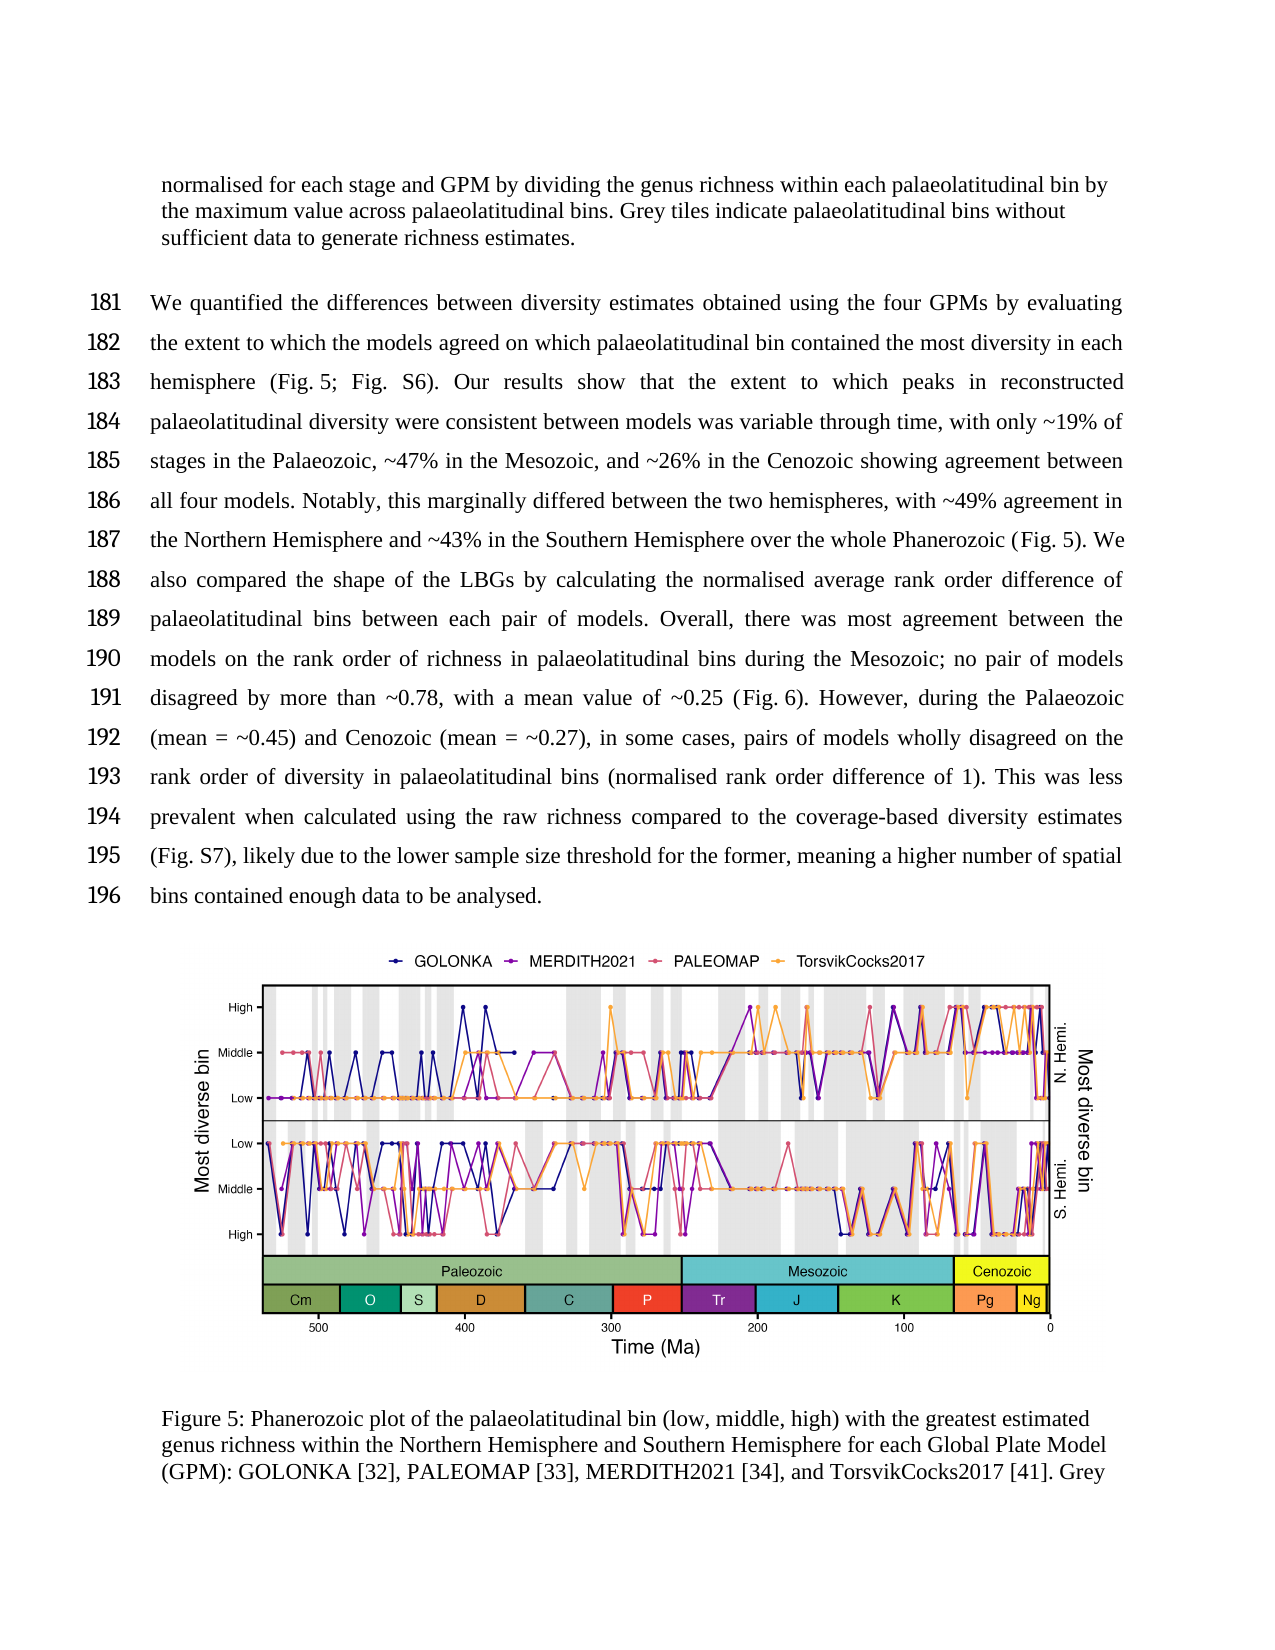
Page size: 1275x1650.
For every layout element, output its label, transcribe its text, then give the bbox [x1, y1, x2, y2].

text We quantified the differences between diversity estimates obtained using the four GPMs by evaluating the extent to which the models agreed on which palaeolatitudinal bin contained the most diversity in each hemisphere (Fig. 5; Fig. S6). Our results show that the extent to which peaks in reconstructed palaeolatitudinal diversity were consistent between models was variable through time, with only ~19% of stages in the Palaeozoic, ~47% in the Mesozoic, and ~26% in the Cenozoic showing agreement between all four models. Notably, this marginally differed between the two hemispheres, with ~49% agreement in the Northern Hemisphere and ~43% in the Southern Hemisphere over the whole Phanerozoic (Fig. 5). We also compared the shape of the LBGs by calculating the normalised average rank order difference of palaeolatitudinal bins between each pair of models. Overall, there was most agreement between the models on the rank order of richness in palaeolatitudinal bins during the Mesozoic; no pair of models disagreed by more than ~0.78, with a mean value of ~0.25 (Fig. 6). However, during the Palaeozoic (mean = ~0.45) and Cenozoic (mean = ~0.27), in some cases, pairs of models wholly disagreed on the rank order of diversity in palaeolatitudinal bins (normalised rank order difference of 1). This was less prevalent when calculated using the raw richness compared to the coverage-based diversity estimates (Fig. S7), likely due to the lower sample size threshold for the former, meaning a higher number of spatial bins contained enough data to be analysed. [150, 289, 1125, 908]
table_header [150, 150, 1125, 271]
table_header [150, 940, 1125, 1484]
picture [180, 943, 1107, 1372]
